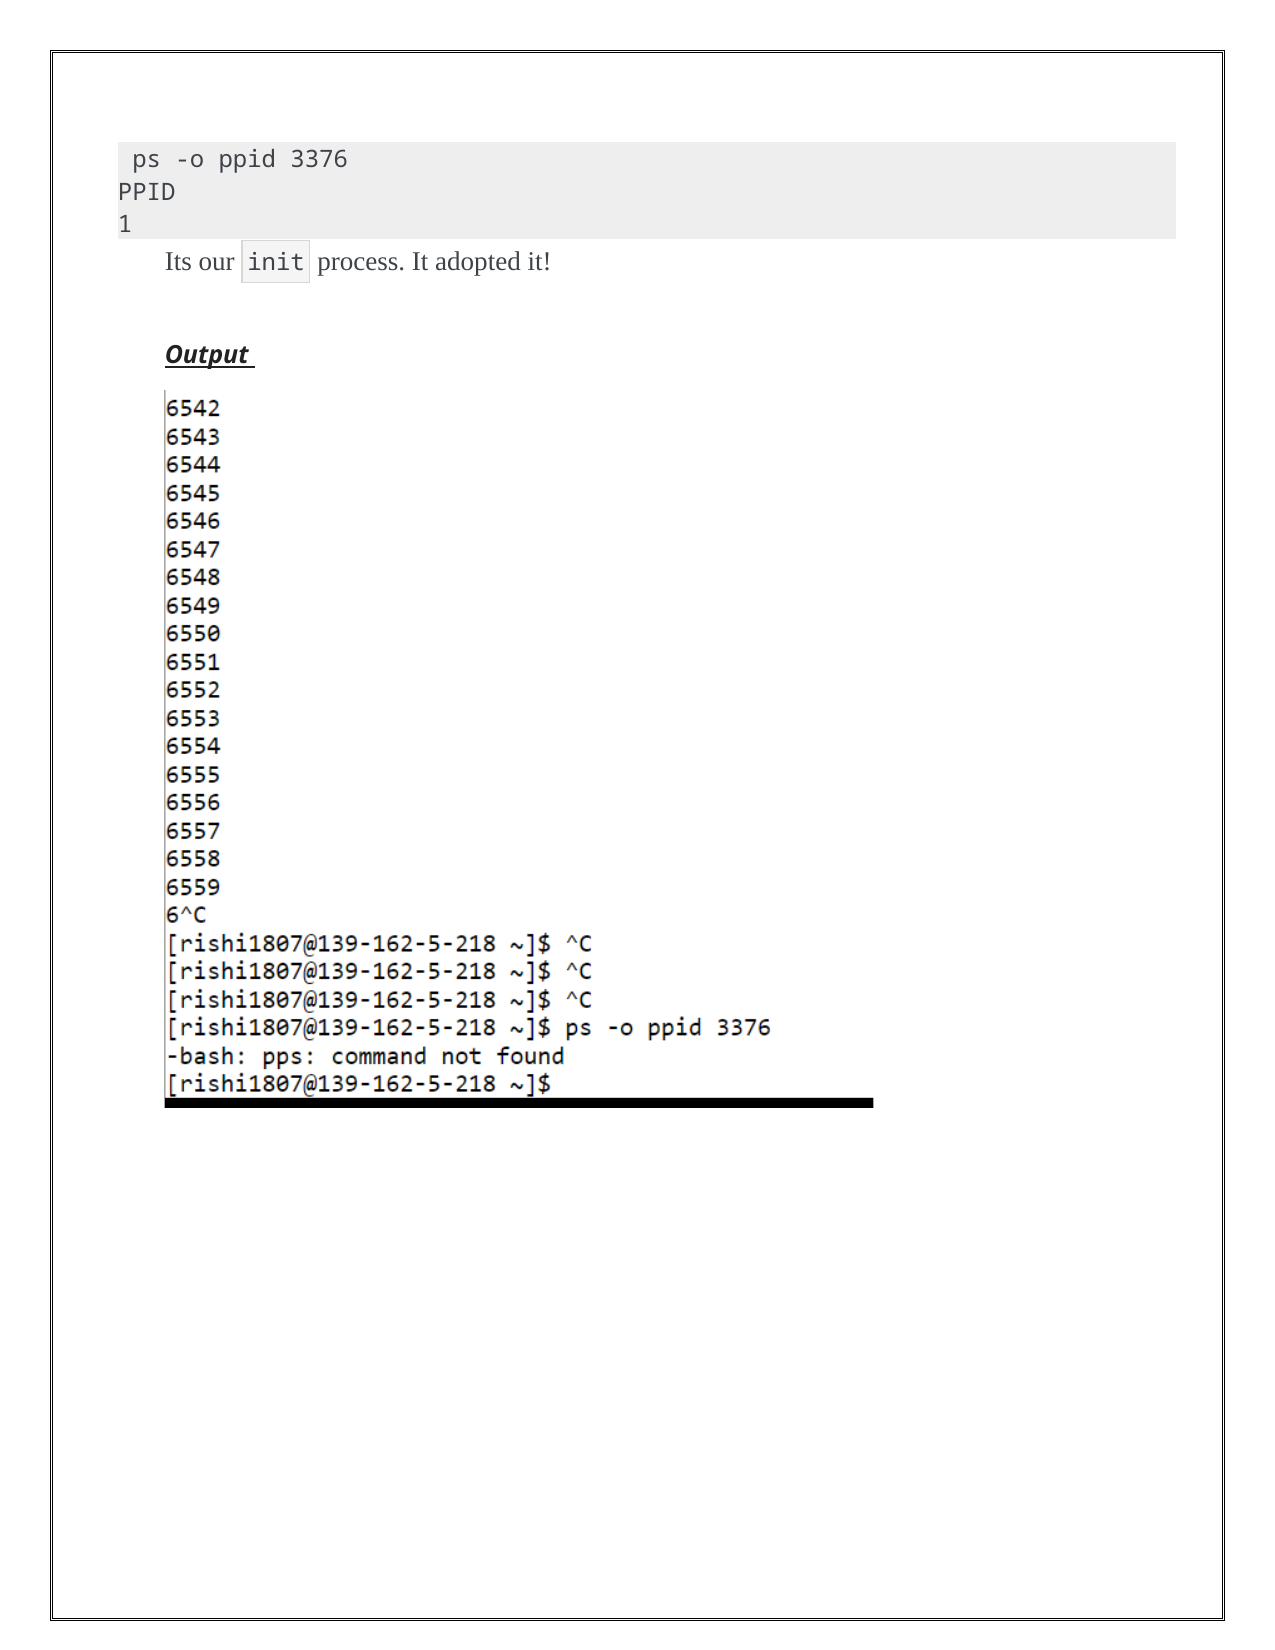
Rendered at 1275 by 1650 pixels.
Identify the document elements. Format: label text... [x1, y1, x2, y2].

text ps -o ppid 3376 [118, 142, 1176, 174]
text PPID [118, 174, 1176, 207]
picture [164, 390, 874, 1108]
text Its our init process. It adopted it! [164, 239, 309, 283]
text Output [164, 337, 1129, 371]
text 1 [118, 207, 1176, 239]
text Its our init process. It adopted it! [310, 239, 1129, 283]
